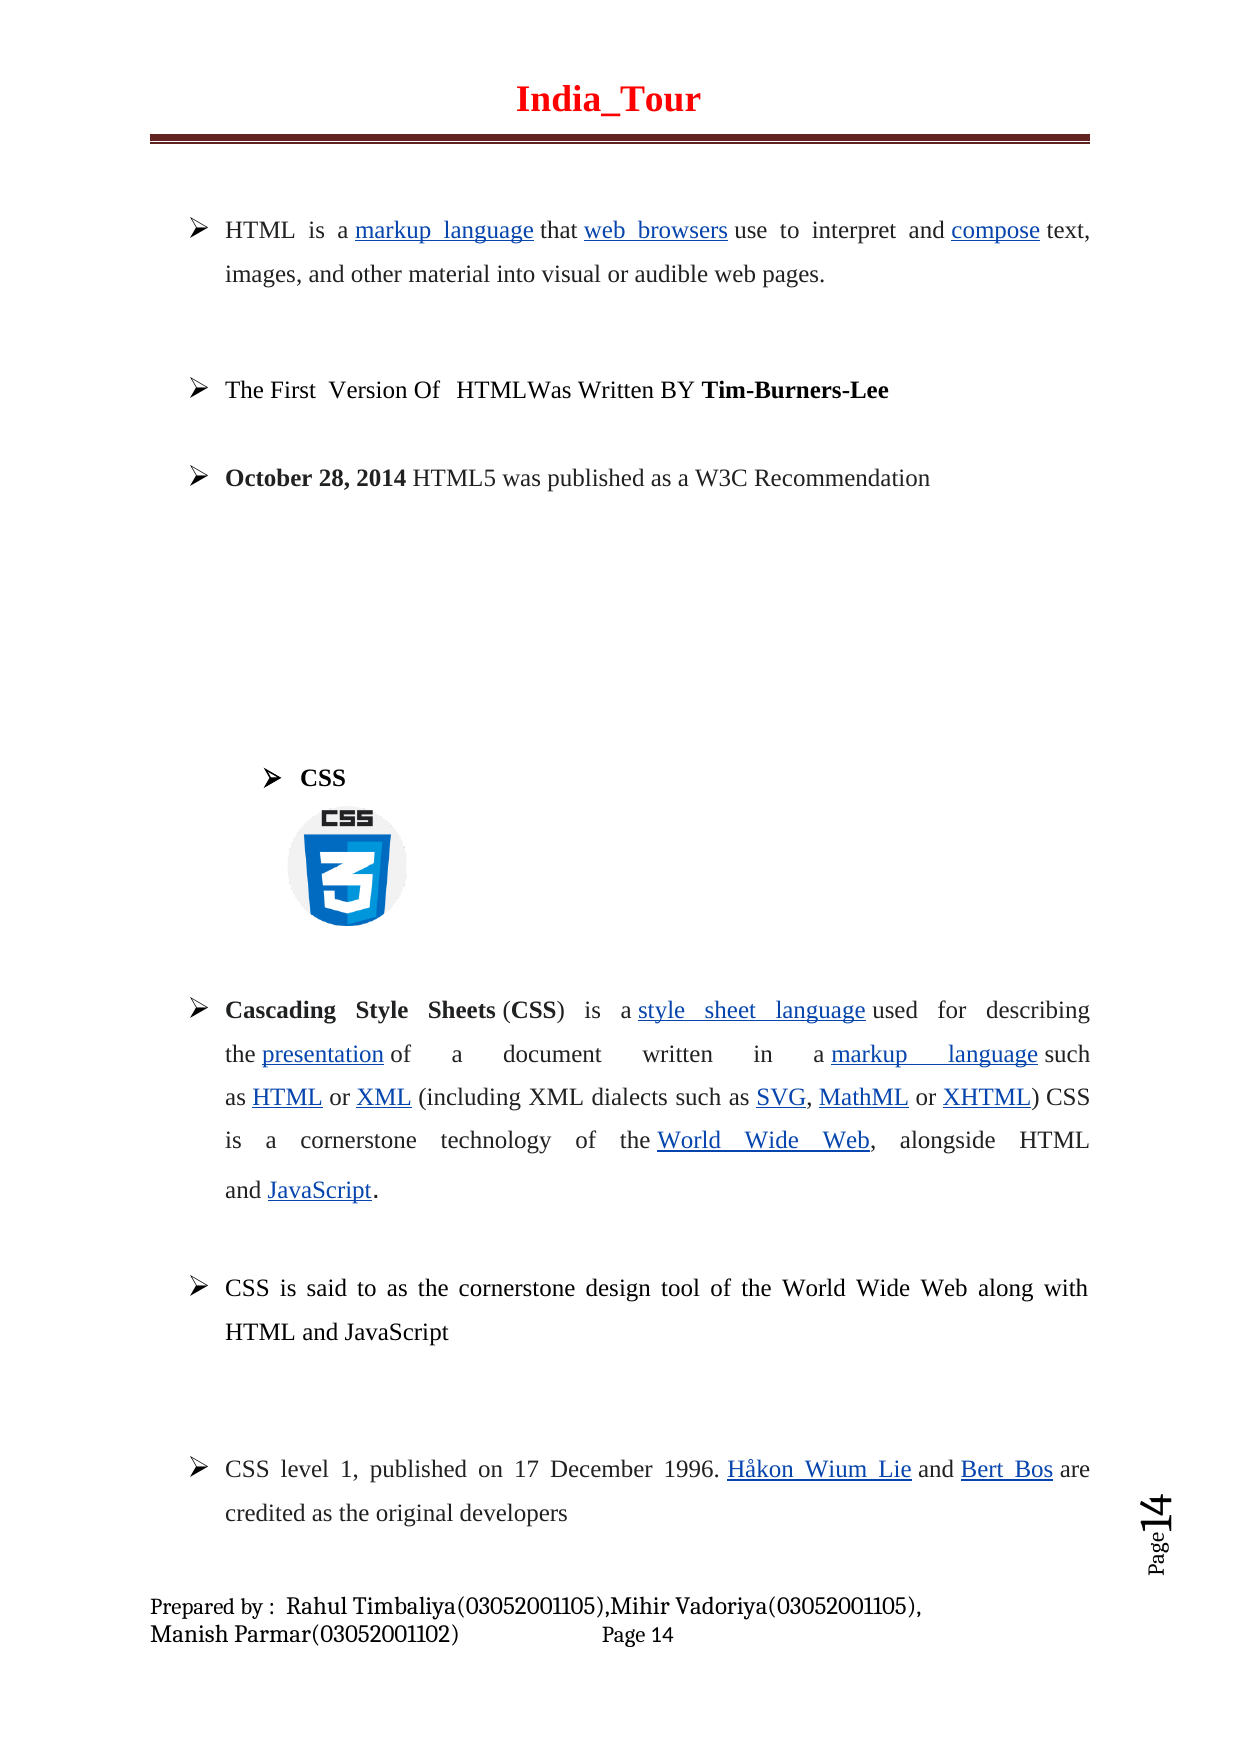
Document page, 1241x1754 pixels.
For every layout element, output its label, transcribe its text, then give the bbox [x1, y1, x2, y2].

list CSS [262, 763, 1093, 792]
picture [287, 806, 407, 926]
list HTML is a markup language that web browsers use to interpret and compose text, images, and other material into visual or audible web pages. [187, 215, 1090, 288]
list October 28, 2014 HTML5 was published as a W3C Recommendation [187, 462, 1090, 491]
list CSS level 1, published on 17 December 1996. Håkon Wium Lie and Bert Bos are credited as the original developers [187, 1454, 1090, 1527]
list Cascading Style Sheets (CSS) is a style sheet language used for describing the presentation of a document written in a markup language such as HTML or XML (including XML dialects such as SVG, MathML or XHTML) CSS is a cornerstone technology of the World Wide Web, alongside HTML and JavaScript. [187, 995, 1090, 1204]
list CSS is said to as the cornerstone design tool of the World Wide Web along with HTML and JavaScript [187, 1271, 1090, 1344]
list The First Version Of HTMLWas Written BY Tim-Burners-Lee [187, 374, 1090, 404]
